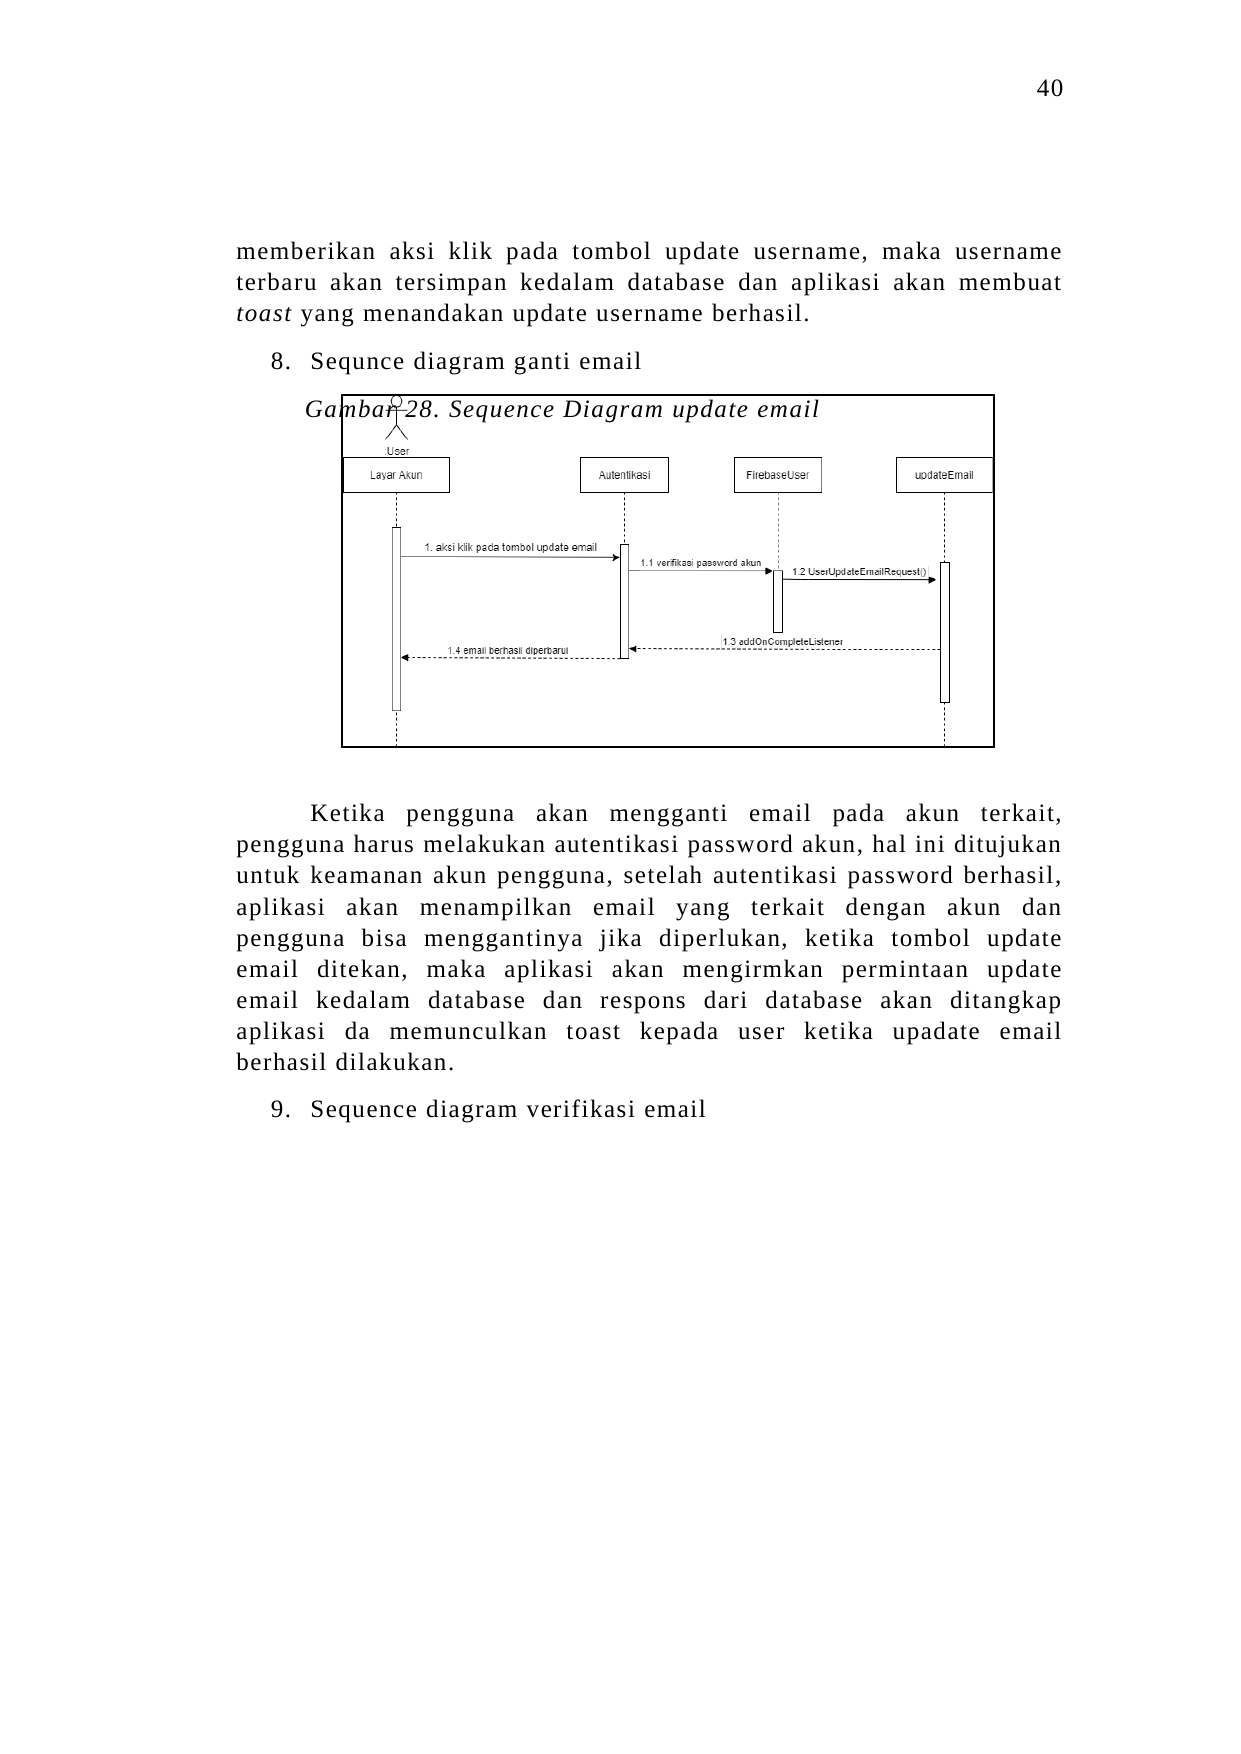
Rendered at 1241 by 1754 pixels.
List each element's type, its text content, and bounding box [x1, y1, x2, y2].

picture [343, 396, 993, 746]
subtitle Sequnce diagram ganti email [281, 346, 1063, 375]
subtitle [236, 236, 1063, 327]
subtitle Ketika pengguna akan mengganti email pada akun terkait, pengguna harus melakukan autentikasi password akun, hal ini ditujukan untuk keamanan akun pengguna, setelah autentikasi password berhasil, aplikasi akan menampilkan email yang terkait dengan akun dan pengguna bisa menggantinya jika diperlukan, ketika tombol update email ditekan, maka aplikasi akan mengirmkan permintaan update email kedalam database dan respons dari database akan ditangkap aplikasi da memunculkan toast kepada user ketika upadate email berhasil dilakukan. [236, 798, 1063, 1076]
subtitle Sequence diagram verifikasi email [281, 1094, 1063, 1123]
